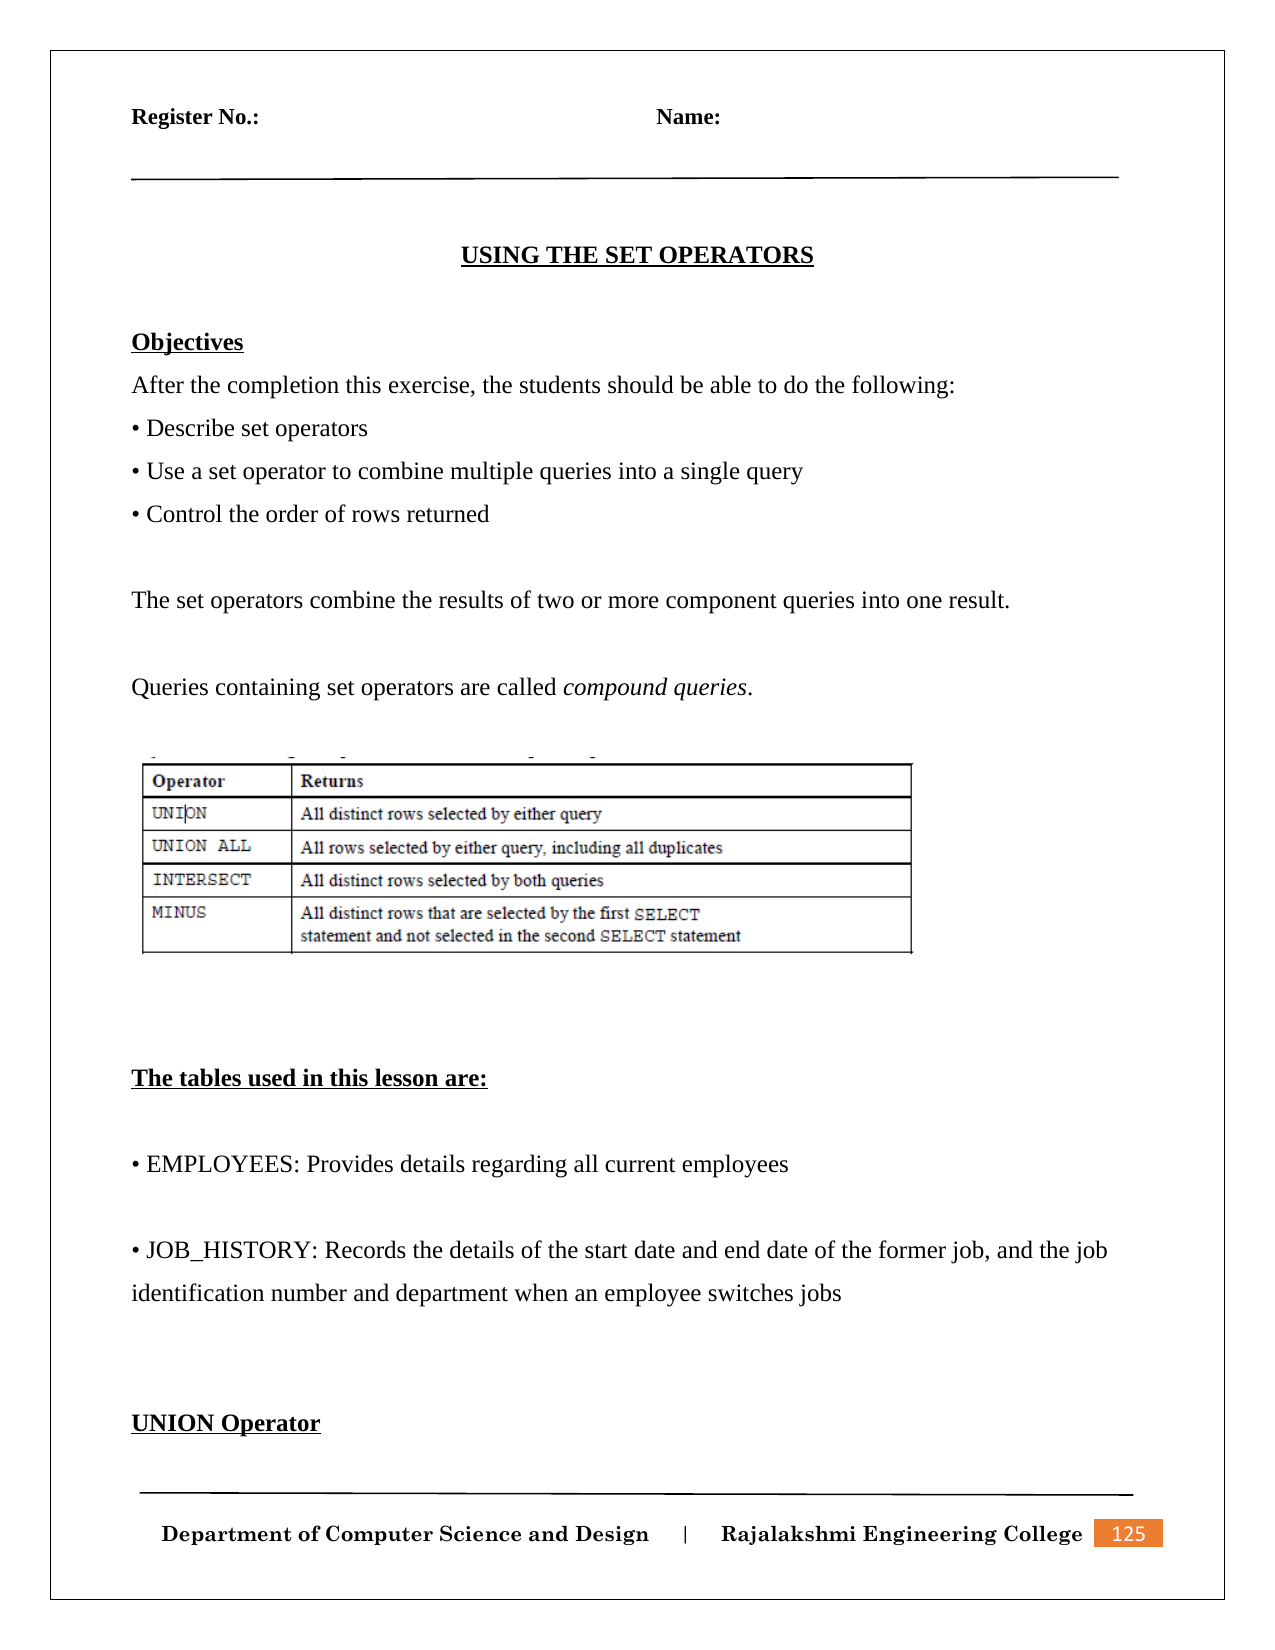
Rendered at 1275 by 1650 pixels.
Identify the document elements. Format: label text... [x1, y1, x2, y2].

text • Use a set operator to combine multiple queries into a single query [131, 456, 1144, 485]
text The set operators combine the results of two or more component queries into one result. [131, 585, 1144, 614]
text • Describe set operators [131, 413, 1144, 442]
text • JOB_HISTORY: Records the details of the start date and end date of the former job, and the job [131, 1235, 1144, 1264]
text • Control the order of rows returned [131, 499, 1144, 528]
text Queries containing set operators are called compound queries. [131, 672, 1144, 700]
picture [131, 757, 917, 963]
text identification number and department when an employee switches jobs [131, 1278, 1144, 1307]
text USING THE SET OPERATORS [131, 240, 1144, 269]
text The tables used in this lesson are: [131, 1063, 1144, 1091]
text Objectives [131, 327, 1144, 355]
text • EMPLOYEES: Provides details regarding all current employees [131, 1149, 1144, 1178]
text UNION Operator [131, 1408, 1144, 1436]
text Register No.: Name: [131, 103, 1144, 129]
text After the completion this exercise, the students should be able to do the following: [131, 370, 1144, 398]
